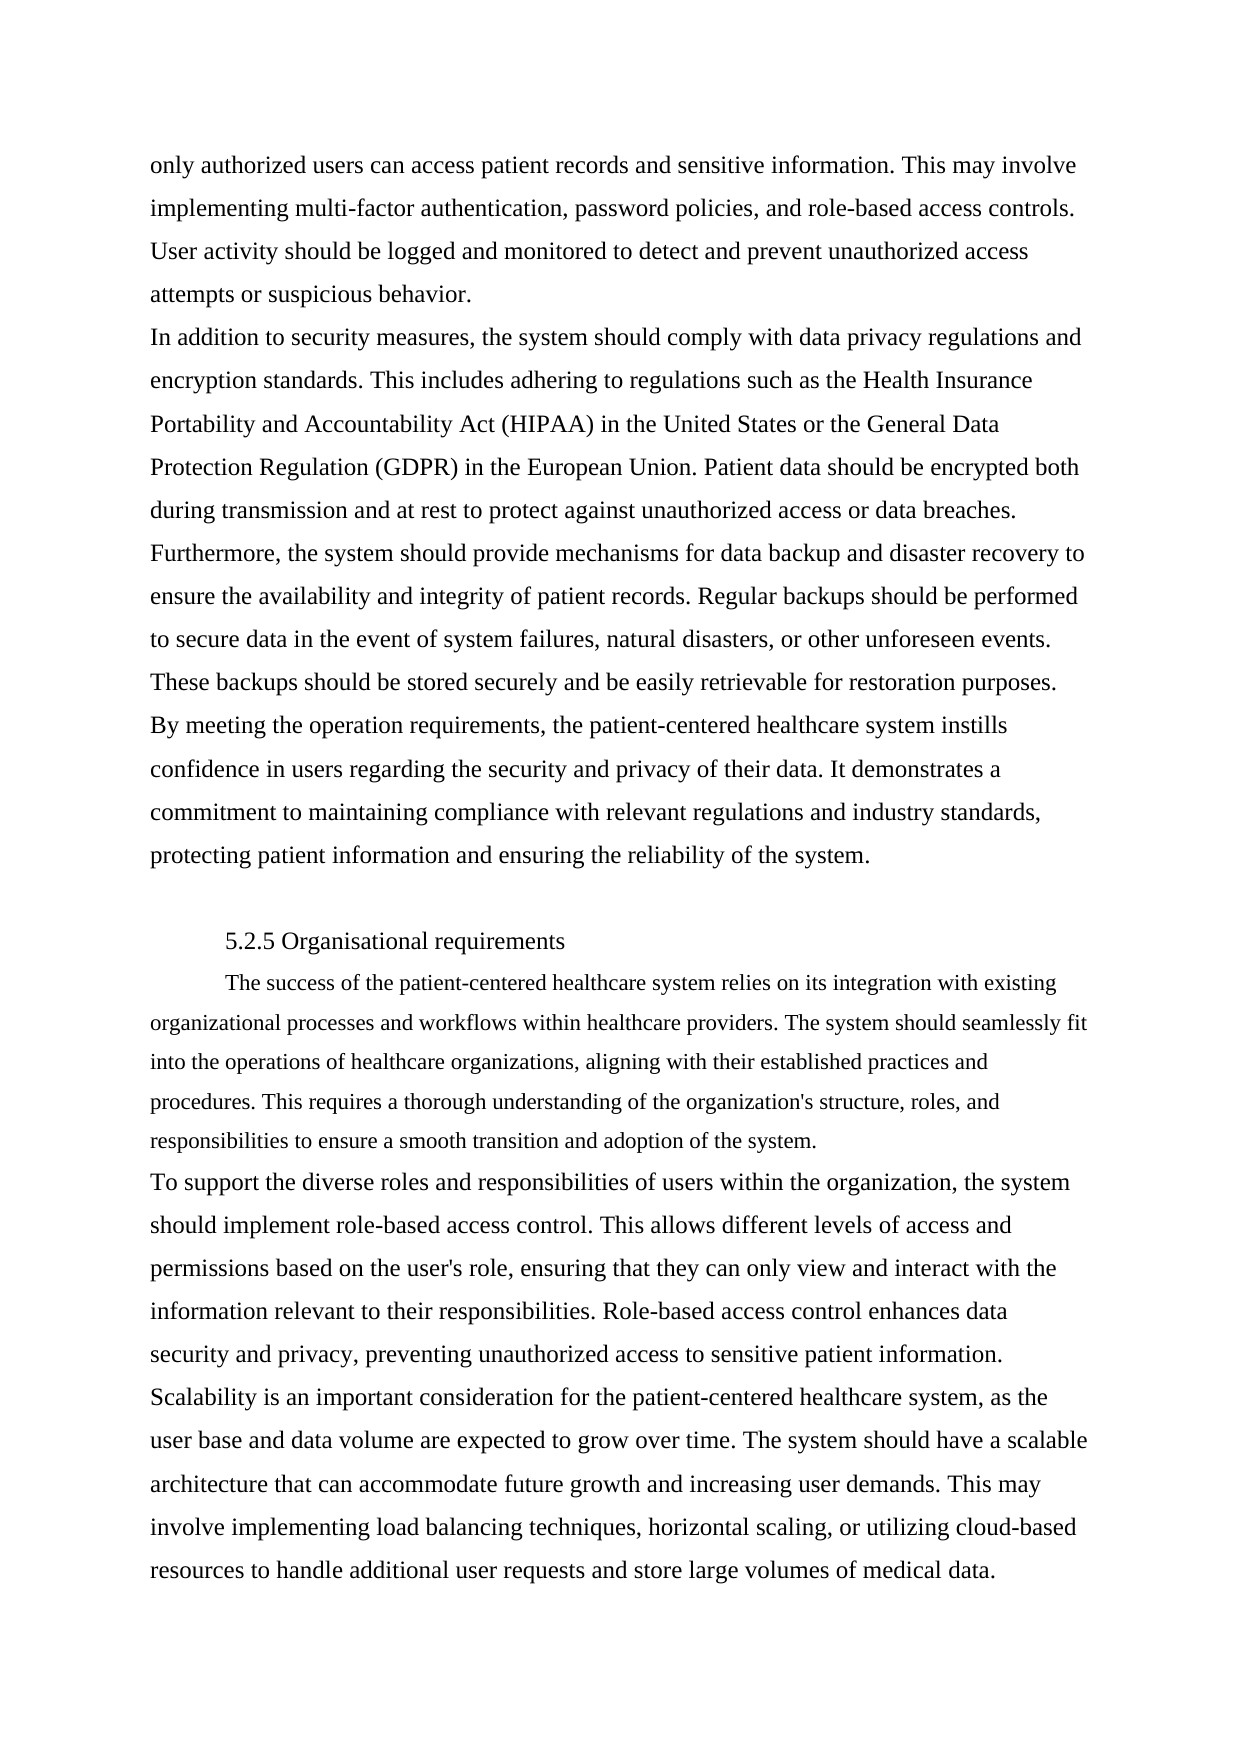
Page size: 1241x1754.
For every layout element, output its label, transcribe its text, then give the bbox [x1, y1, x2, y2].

text By meeting the operation requirements, the patient-centered healthcare system instills confidence in users regarding the security and privacy of their data. It demonstrates a commitment to maintaining compliance with relevant regulations and industry standards, protecting patient information and ensuring the reliability of the system. [150, 711, 1090, 869]
text In addition to security measures, the system should comply with data privacy regulations and encryption standards. This includes adhering to regulations such as the Health Insurance Portability and Accountability Act (HIPAA) in the United States or the General Data Protection Regulation (GDPR) in the European Union. Patient data should be encrypted both during transmission and at rest to protect against unauthorized access or data breaches. [150, 322, 1090, 524]
text Scalability is an important consideration for the patient-centered healthcare system, as the user base and data volume are expected to grow over time. The system should have a scalable architecture that can accommodate future growth and increasing user demands. This may involve implementing load balancing techniques, horizontal scaling, or utilizing cloud-based resources to handle additional user requests and store large volumes of medical data. [150, 1382, 1090, 1584]
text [150, 150, 1090, 308]
text 5.2.5 Organisational requirements [150, 926, 1090, 955]
text To support the diverse roles and responsibilities of users within the organization, the system should implement role-based access control. This allows different levels of access and permissions based on the user's role, ensuring that they can only view and interact with the information relevant to their responsibilities. Role-based access control enhances data security and privacy, preventing unauthorized access to sensitive patient information. [150, 1167, 1090, 1368]
text Furthermore, the system should provide mechanisms for data backup and disaster recovery to ensure the availability and integrity of patient records. Regular backups should be performed to secure data in the event of system failures, natural disasters, or other unforeseen events. These backups should be stored securely and be easily retrievable for restoration purposes. [150, 538, 1090, 696]
text The success of the patient-centered healthcare system relies on its integration with existing organizational processes and workflows within healthcare providers. The system should seamlessly fit into the operations of healthcare organizations, aligning with their established practices and procedures. This requires a thorough understanding of the organization's structure, roles, and responsibilities to ensure a smooth transition and adoption of the system. [150, 969, 1090, 1154]
